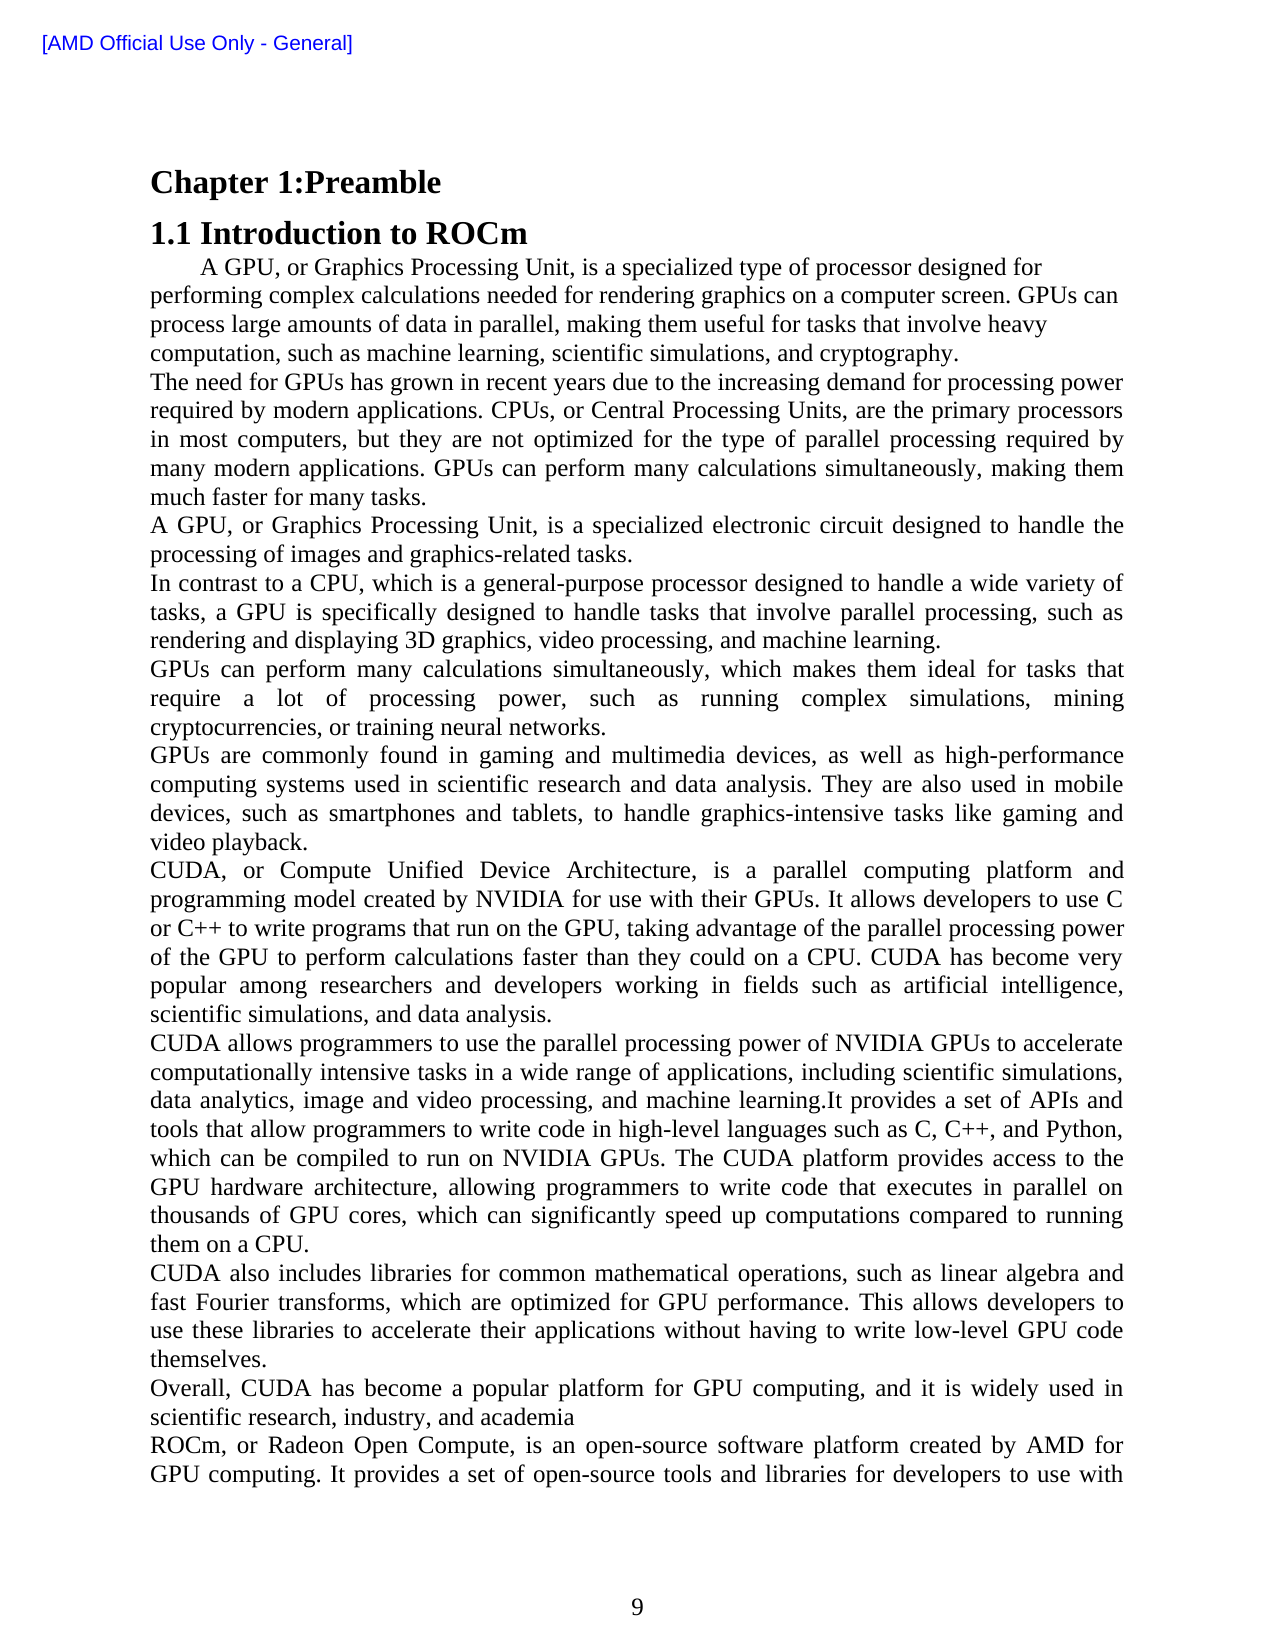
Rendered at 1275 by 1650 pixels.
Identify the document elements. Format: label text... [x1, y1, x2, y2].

text CUDA also includes libraries for common mathematical operations, such as linear algebra and fast Fourier transforms, which are optimized for GPU performance. This allows developers to use these libraries to accelerate their applications without having to write low-level GPU code themselves. [150, 1258, 1125, 1373]
text 1.1 Introduction to ROCm A GPU, or Graphics Processing Unit, is a specialized type of processor designed for performing complex calculations needed for rendering graphics on a computer screen. GPUs can process large amounts of data in parallel, making them useful for tasks that involve heavy computation, such as machine learning, scientific simulations, and cryptography. [150, 213, 1125, 367]
text CUDA, or Compute Unified Device Architecture, is a parallel computing platform and programming model created by NVIDIA for use with their GPUs. It allows developers to use C or C++ to write programs that run on the GPU, taking advantage of the parallel processing power of the GPU to perform calculations faster than they could on a CPU. CUDA has become very popular among researchers and developers working in fields such as artificial intelligence, scientific simulations, and data analysis. [150, 855, 1125, 1028]
text GPUs are commonly found in gaming and multimedia devices, as well as high-performance computing systems used in scientific research and data analysis. They are also used in mobile devices, such as smartphones and tablets, to handle graphics-intensive tasks like gaming and video playback. [150, 740, 1125, 855]
text GPUs can perform many calculations simultaneously, which makes them ideal for tasks that require a lot of processing power, such as running complex simulations, mining cryptocurrencies, or training neural networks. [150, 654, 1125, 740]
text The need for GPUs has grown in recent years due to the increasing demand for processing power required by modern applications. CPUs, or Central Processing Units, are the primary processors in most computers, but they are not optimized for the type of parallel processing required by many modern applications. GPUs can perform many calculations simultaneously, making them much faster for many tasks. [150, 367, 1125, 510]
text CUDA allows programmers to use the parallel processing power of NVIDIA GPUs to accelerate computationally intensive tasks in a wide range of applications, including scientific simulations, data analytics, image and video processing, and machine learning.It provides a set of APIs and tools that allow programmers to write code in high-level languages such as C, C++, and Python, which can be compiled to run on NVIDIA GPUs. The CUDA platform provides access to the GPU hardware architecture, allowing programmers to write code that executes in parallel on thousands of GPU cores, which can significantly speed up computations compared to running them on a CPU. [150, 1028, 1125, 1258]
text Overall, CUDA has become a popular platform for GPU computing, and it is widely used in scientific research, industry, and academia [150, 1373, 1125, 1430]
text In contrast to a CPU, which is a general-purpose processor designed to handle a wide variety of tasks, a GPU is specifically designed to handle tasks that involve parallel processing, such as rendering and displaying 3D graphics, video processing, and machine learning. [150, 568, 1125, 654]
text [150, 1430, 1125, 1488]
text A GPU, or Graphics Processing Unit, is a specialized electronic circuit designed to handle the processing of images and graphics-related tasks. [150, 510, 1125, 568]
text Chapter 1:Preamble [150, 162, 1125, 201]
